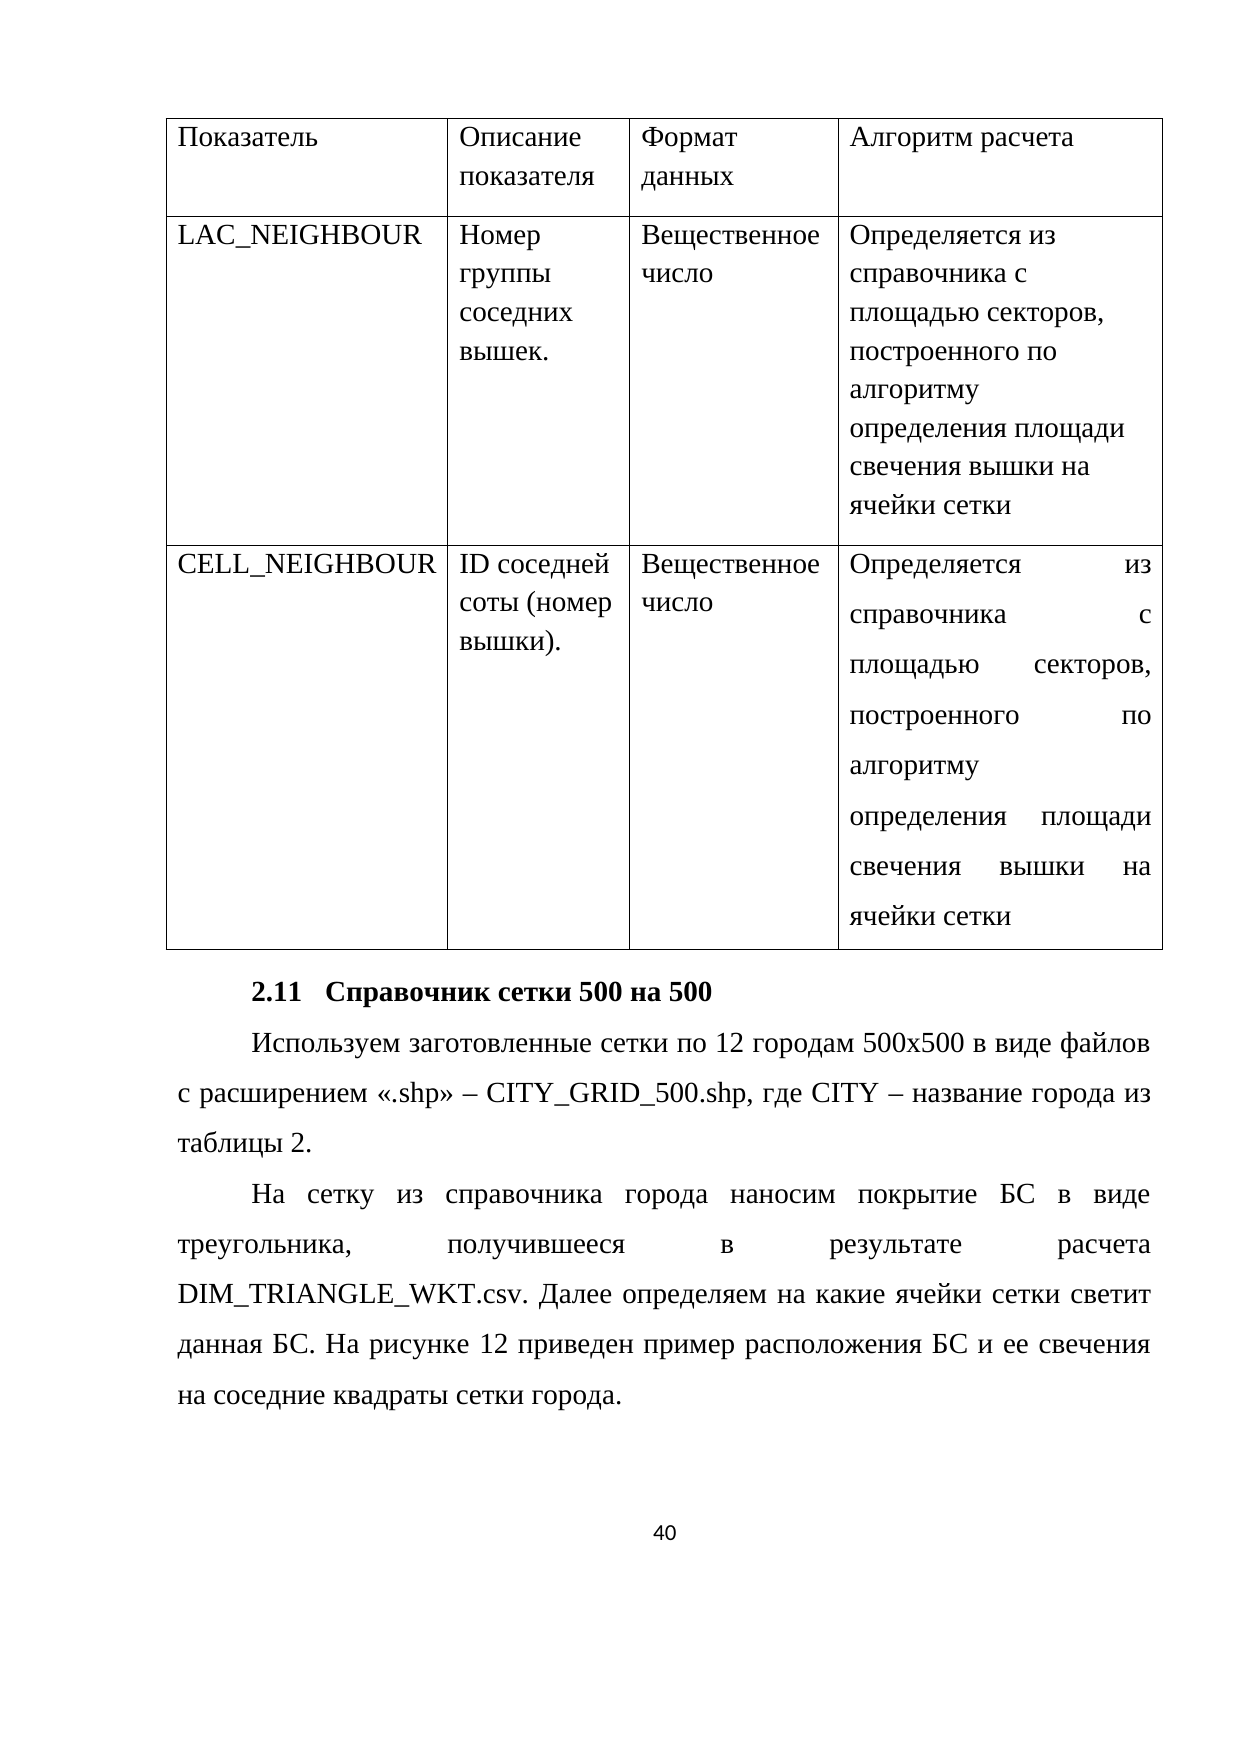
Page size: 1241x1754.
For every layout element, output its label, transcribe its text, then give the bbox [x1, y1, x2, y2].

table_header Формат данных [630, 119, 838, 216]
table_cell LAC_NEIGHBOUR [167, 217, 447, 545]
text На сетку из справочника города наносим покрытие БС в виде треугольника, получившееся в результате расчета DIM_TRIANGLE_WKT.csv. Далее определяем на какие ячейки сетки светит данная БС. На рисунке 12 приведен пример расположения БС и ее свечения на соседние квадраты сетки города. [177, 1176, 1152, 1411]
text Справочник сетки 500 на 500 [177, 974, 1152, 1008]
table_cell Вещественное число [630, 546, 838, 948]
table_cell Определяется из справочника с площадью секторов, построенного по алгоритму определения площади свечения вышки на ячейки сетки [839, 546, 1162, 948]
text Используем заготовленные сетки по 12 городам 500х500 в виде файлов с расширением «.shp» – CITY_GRID_500.shp, где CITY – название города из таблицы 2. [177, 1025, 1152, 1159]
table_cell Определяется из справочника с площадью секторов, построенного по алгоритму определения площади свечения вышки на ячейки сетки [839, 217, 1162, 545]
table_cell Вещественное число [630, 217, 838, 545]
table_header Показатель [167, 119, 447, 216]
table_header Описание показателя [448, 119, 629, 216]
table_header Алгоритм расчета [839, 119, 1162, 216]
table_cell CELL_NEIGHBOUR [167, 546, 447, 948]
table_cell ID соседней соты (номер вышки). [448, 546, 629, 948]
table_cell Номер группы соседних вышек. [448, 217, 629, 545]
